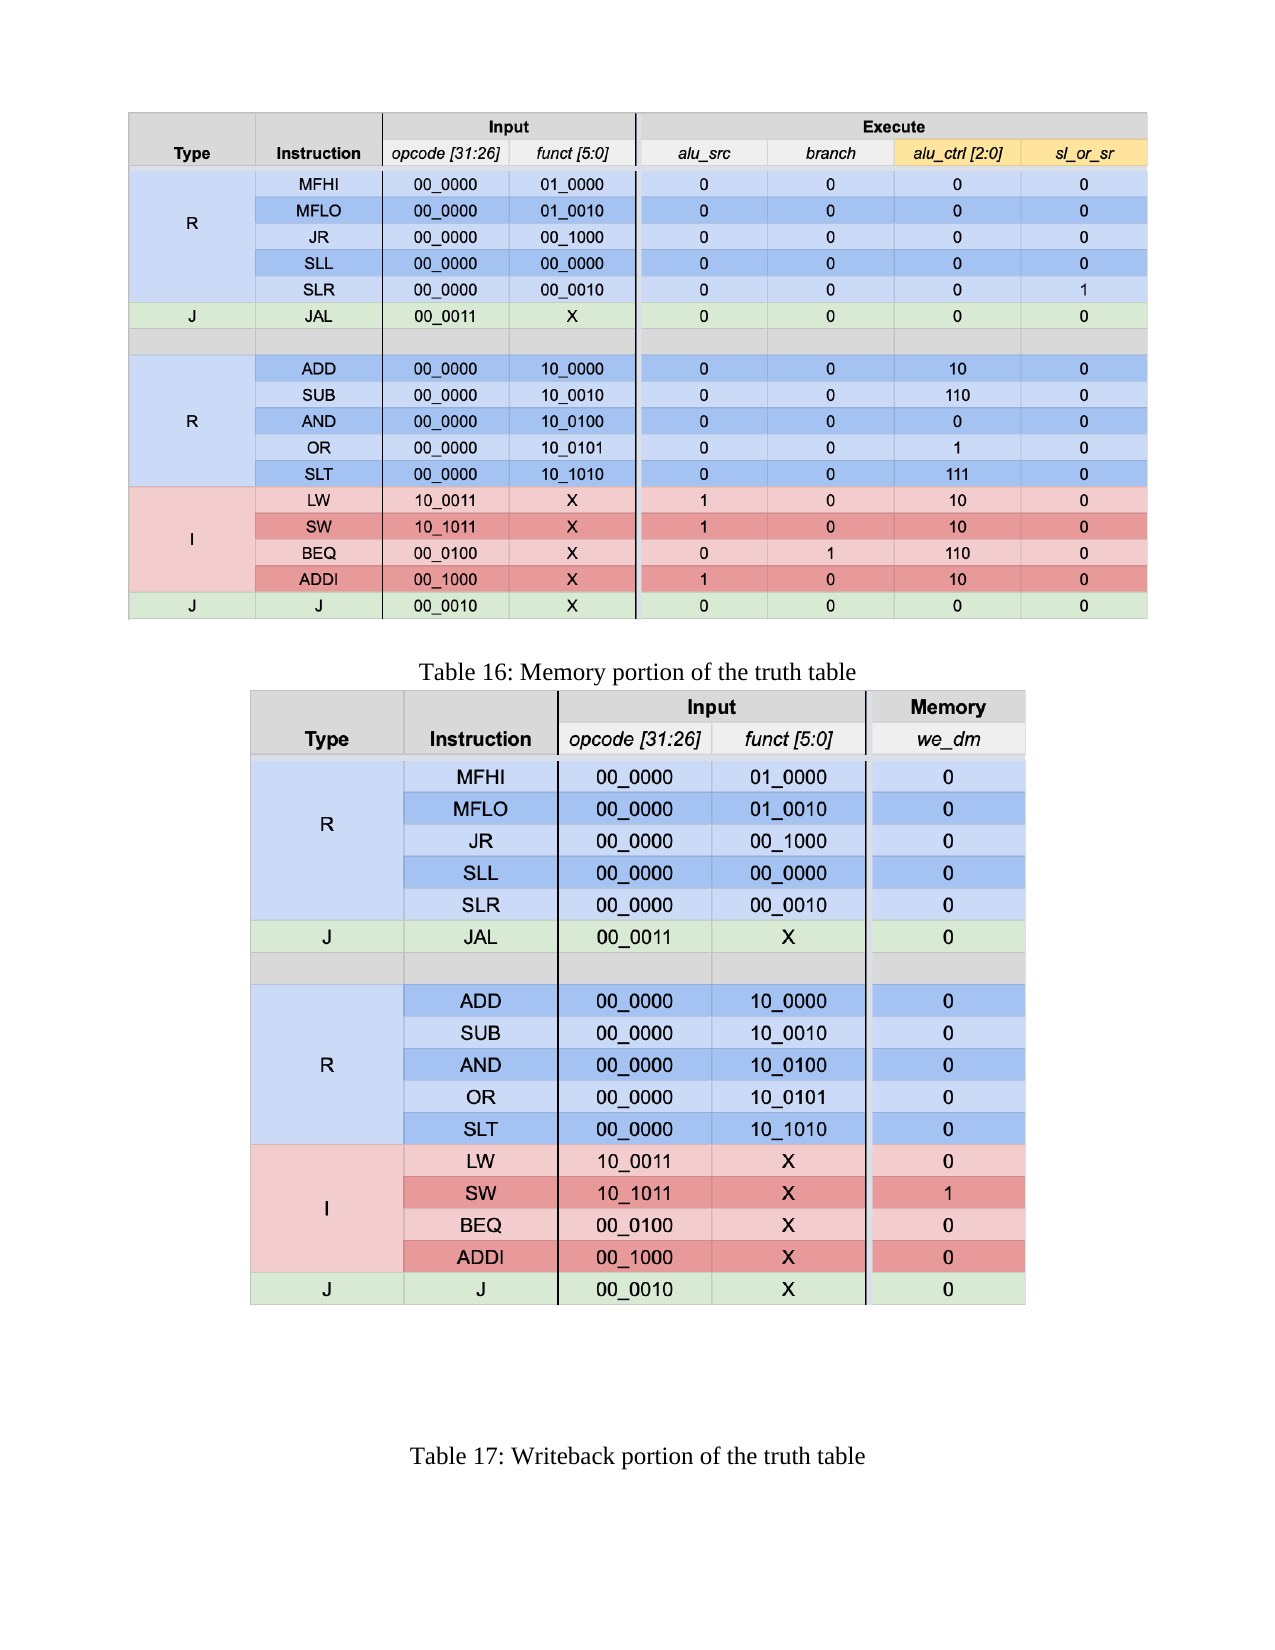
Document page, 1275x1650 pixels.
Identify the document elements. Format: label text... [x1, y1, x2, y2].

text Table 16: Memory portion of the truth table [75, 657, 1200, 686]
picture [250, 690, 1026, 1305]
picture [128, 112, 1148, 620]
text Table 17: Writeback portion of the truth table [75, 1441, 1200, 1470]
